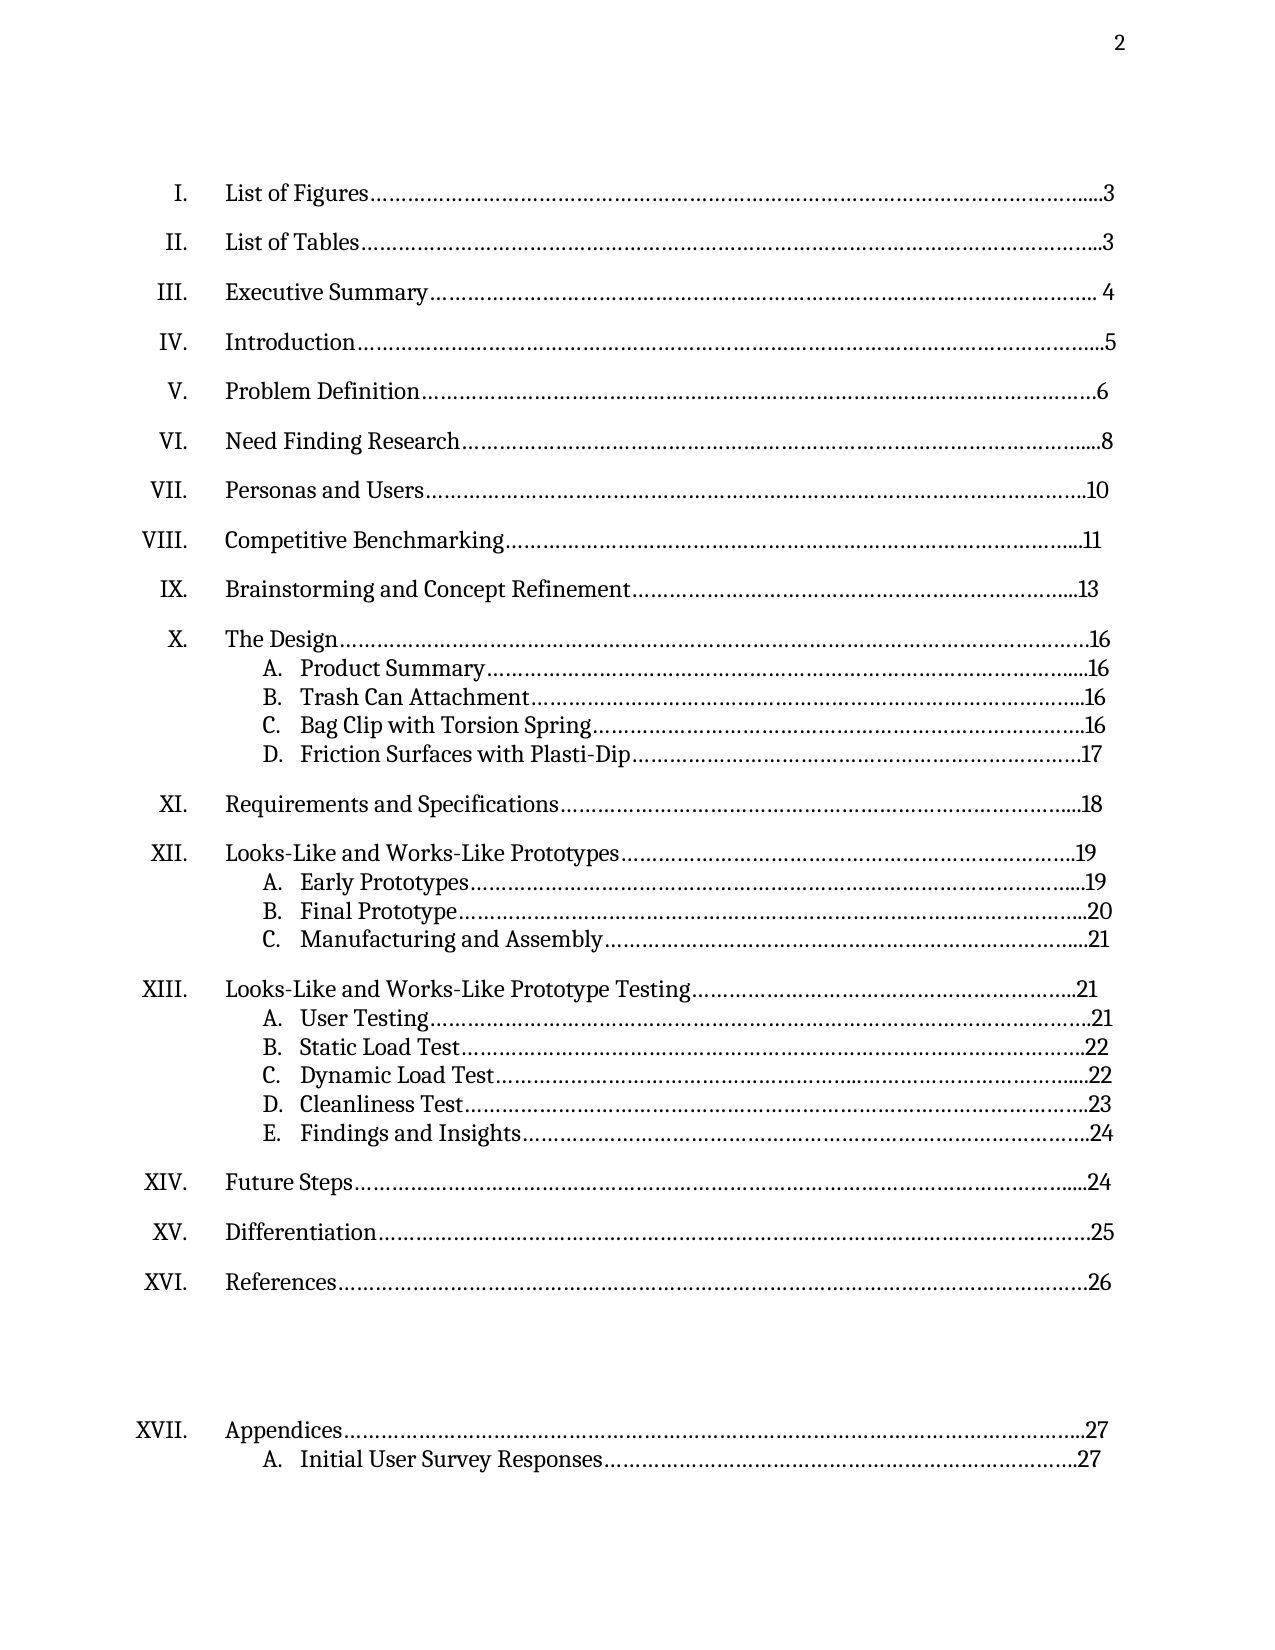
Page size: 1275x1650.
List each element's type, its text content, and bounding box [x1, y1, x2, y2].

list Future Steps……………………………………………………………………………………………………....24 [187, 1168, 1125, 1197]
list Early Prototypes……………………………………………………………………………………...19 [262, 868, 1125, 897]
list Appendices………………………………………………………………………………………………………..27 [187, 1416, 1125, 1445]
list Friction Surfaces with Plasti-Dip………………………………………………………………17 [262, 740, 1125, 769]
list Looks-Like and Works-Like Prototype Testing……………………………………………………..21 [187, 975, 1125, 1004]
list Findings and Insights……………………………………………………………………………….24 [262, 1119, 1125, 1147]
list Personas and Users…………………………………………………………………………………………….10 [187, 476, 1125, 505]
list Competitive Benchmarking………………………………………………………………………………...11 [187, 526, 1125, 554]
list Introduction………………………………………………………………………………………………………...5 [187, 327, 1125, 356]
list User Testing…………………………………………………………………………………………….21 [262, 1004, 1125, 1032]
list Static Load Test……………………………………………………………………………………….22 [262, 1032, 1125, 1061]
list Trash Can Attachment……………………………………………………………………………..16 [262, 682, 1125, 711]
list Looks-Like and Works-Like Prototypes……………………………………………………………….19 [187, 839, 1125, 868]
list The Design…………………………………………………………………………………………………………16 [187, 625, 1125, 654]
list List of Tables………………………………………………………………………………………………………..3 [187, 228, 1125, 257]
list Brainstorming and Concept Refinement……………………………………………………………...13 [187, 575, 1125, 604]
list Bag Clip with Torsion Spring…………………………………………………………………….16 [262, 711, 1125, 740]
list Cleanliness Test……………………………………………………………………………………….23 [262, 1090, 1125, 1119]
list Executive Summary…………………………………………………………………………………………….. 4 [187, 278, 1125, 307]
list Manufacturing and Assembly…………………………………………………………………...21 [262, 925, 1125, 954]
list Requirements and Specifications………………………………………………………………………...18 [187, 789, 1125, 818]
list Product Summary…………………………………………………………………………………....16 [262, 654, 1125, 682]
list Initial User Survey Responses………………………………………………………………….27 [262, 1445, 1125, 1474]
list Need Finding Research………………………………………………………………………………………....8 [187, 427, 1125, 455]
list Problem Definition………………………………………………………………………………………………6 [187, 377, 1125, 406]
list References…………………………………………………………………………………………………………26 [187, 1267, 1125, 1296]
list Final Prototype………………………………………………………………………………………..20 [262, 897, 1125, 925]
list List of Figures……………………………………………………………………………………………………....3 [187, 179, 1125, 207]
list Differentiation……………………………………………………………………………………………………25 [187, 1218, 1125, 1247]
list Dynamic Load Test…………………………………………………..……………………………....22 [262, 1061, 1125, 1090]
